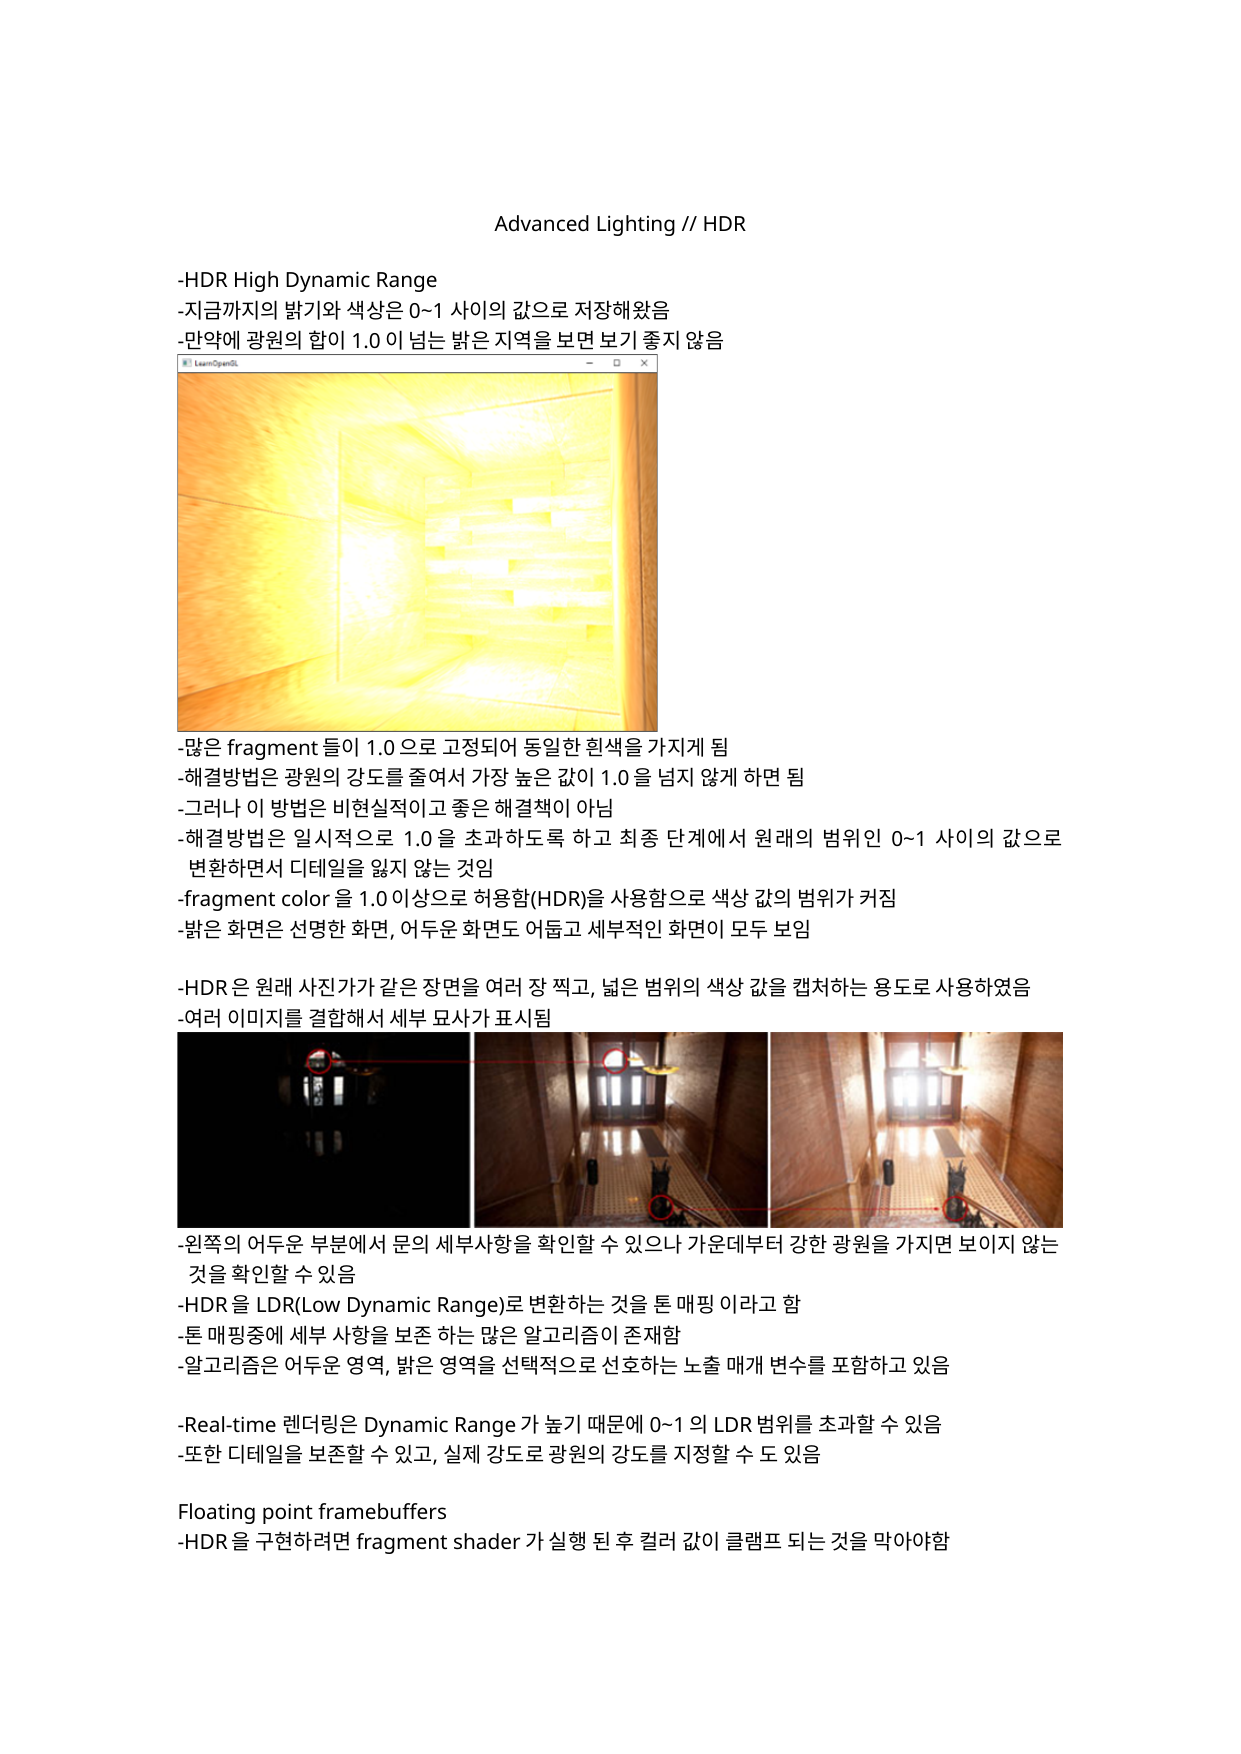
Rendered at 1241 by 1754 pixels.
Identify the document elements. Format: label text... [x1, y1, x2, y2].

text -만약에 광원의 합이 1.0이 넘는 밝은 지역을 보면 보기 좋지 않음 [177, 324, 1063, 355]
text -여러 이미지를 결합해서 세부 묘사가 표시됨 [177, 1002, 1063, 1032]
picture [177, 1032, 1063, 1228]
text -그러나 이 방법은 비현실적이고 좋은 해결책이 아님 [177, 792, 1063, 822]
text -해결방법은 일시적으로 1.0을 초과하도록 하고 최종 단계에서 원래의 범위인 0~1 사이의 값으로 변환하면서 디테일을 잃지 않는 것임 [177, 822, 1063, 883]
text -HDR을 LDR(Low Dynamic Range)로 변환하는 것을 톤 매핑 이라고 함 [177, 1288, 1063, 1319]
text -fragment color을 1.0이상으로 허용함(HDR)을 사용함으로 색상 값의 범위가 커짐 [177, 883, 1063, 913]
text -밝은 화면은 선명한 화면, 어두운 화면도 어둡고 세부적인 화면이 모두 보임 [177, 913, 1063, 943]
text -HDR High Dynamic Range [177, 266, 1063, 294]
text -또한 디테일을 보존할 수 있고, 실제 강도로 광원의 강도를 지정할 수 도 있음 [177, 1438, 1063, 1468]
text -HDR은 원래 사진가가 같은 장면을 여러 장 찍고, 넓은 범위의 색상 값을 캡처하는 용도로 사용하였음 [177, 972, 1063, 1002]
text -지금까지의 밝기와 색상은 0~1 사이의 값으로 저장해왔음 [177, 294, 1063, 324]
text -Real-time 렌더링은 Dynamic Range가 높기 때문에 0~1의 LDR범위를 초과할 수 있음 [177, 1408, 1063, 1438]
text -알고리즘은 어두운 영역, 밝은 영역을 선택적으로 선호하는 노출 매개 변수를 포함하고 있음 [177, 1349, 1063, 1379]
text -해결방법은 광원의 강도를 줄여서 가장 높은 값이 1.0을 넘지 않게 하면 됨 [177, 761, 1063, 792]
text -톤 매핑중에 세부 사항을 보존 하는 많은 알고리즘이 존재함 [177, 1319, 1063, 1349]
text -왼쪽의 어두운 부분에서 문의 세부사항을 확인할 수 있으나 가운데부터 강한 광원을 가지면 보이지 않는 것을 확인할 수 있음 [177, 1228, 1063, 1288]
text Advanced Lighting // HDR [169, 207, 1071, 237]
text -HDR을 구현하려면 fragment shader가 실행 된 후 컬러 값이 클램프 되는 것을 막아야함 [169, 1525, 1071, 1558]
picture [177, 354, 658, 732]
text Floating point framebuffers [177, 1497, 1063, 1525]
